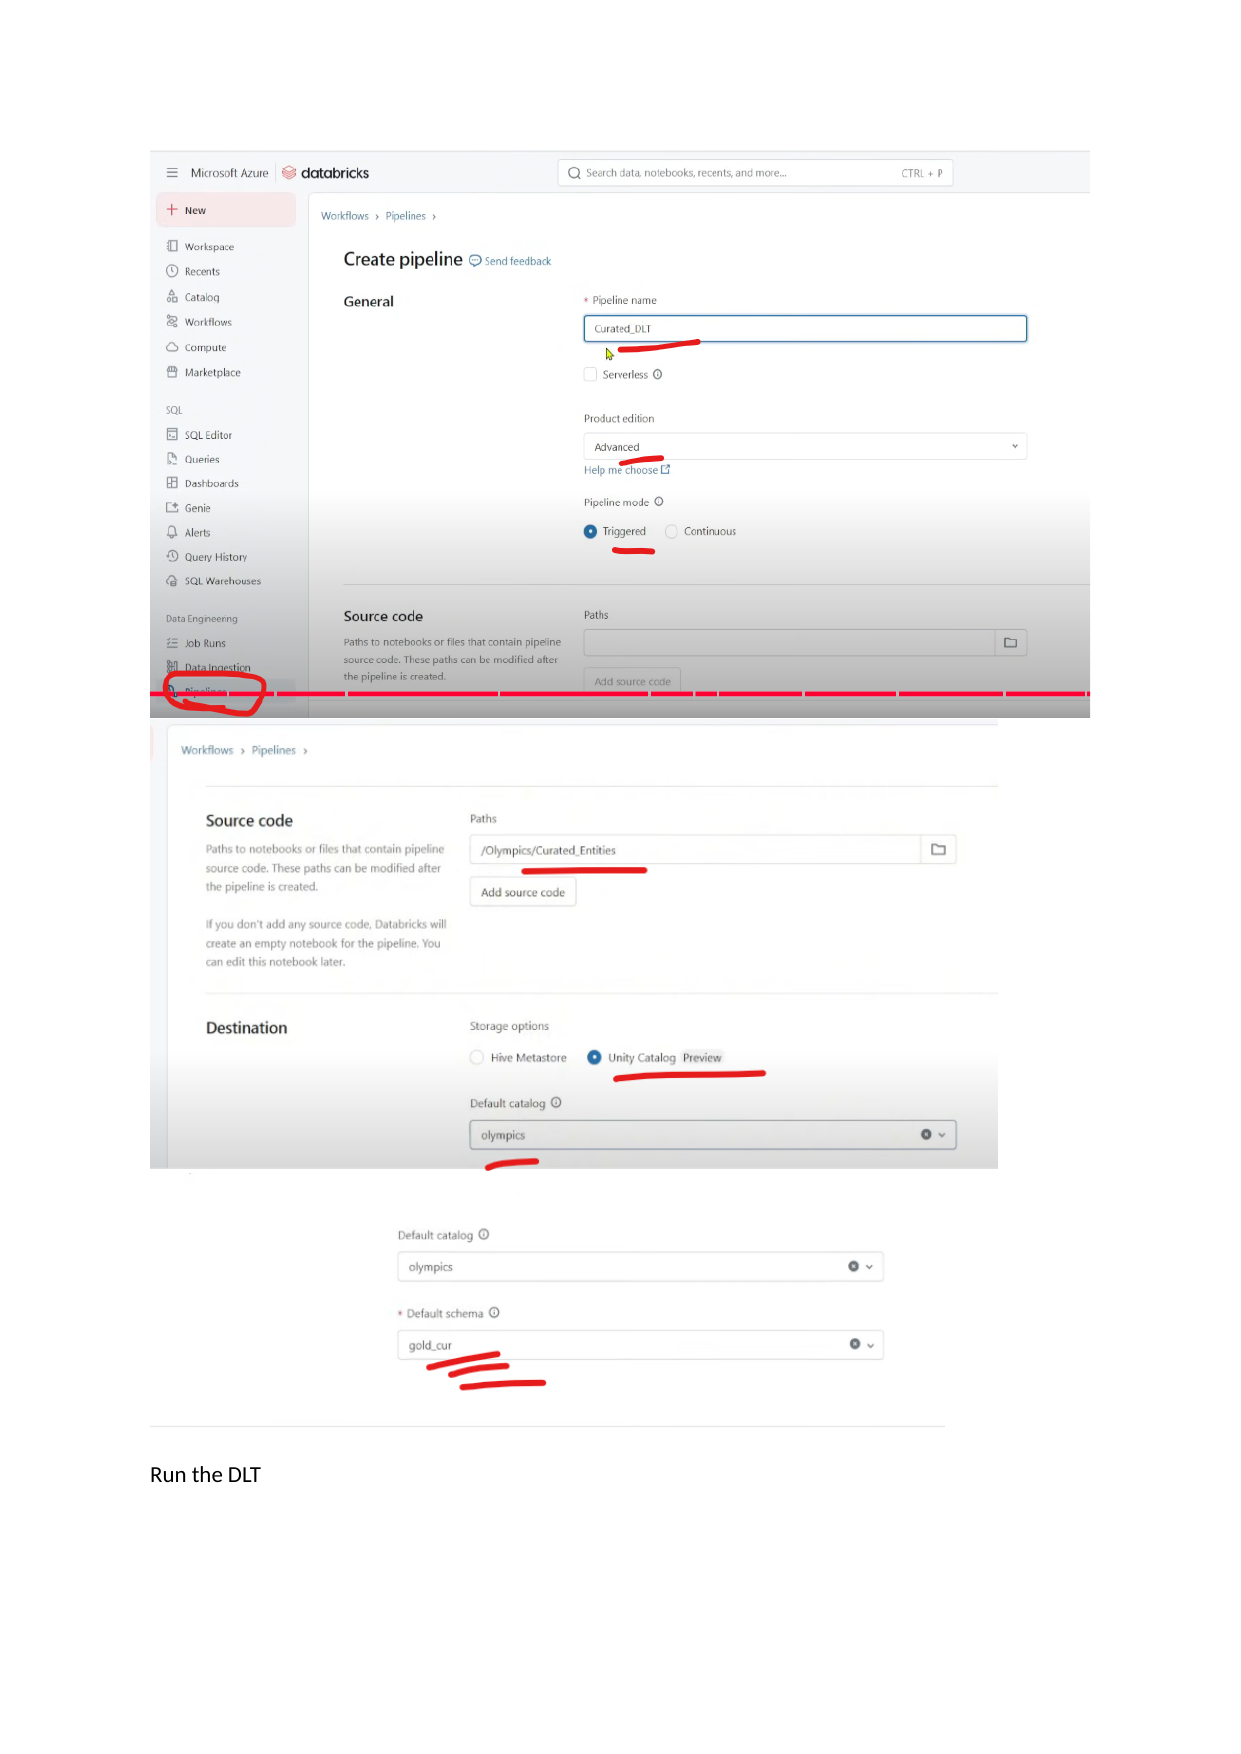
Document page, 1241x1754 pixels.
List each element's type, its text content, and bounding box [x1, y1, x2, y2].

picture [150, 150, 1091, 718]
picture [150, 719, 998, 1172]
picture [150, 1173, 945, 1428]
